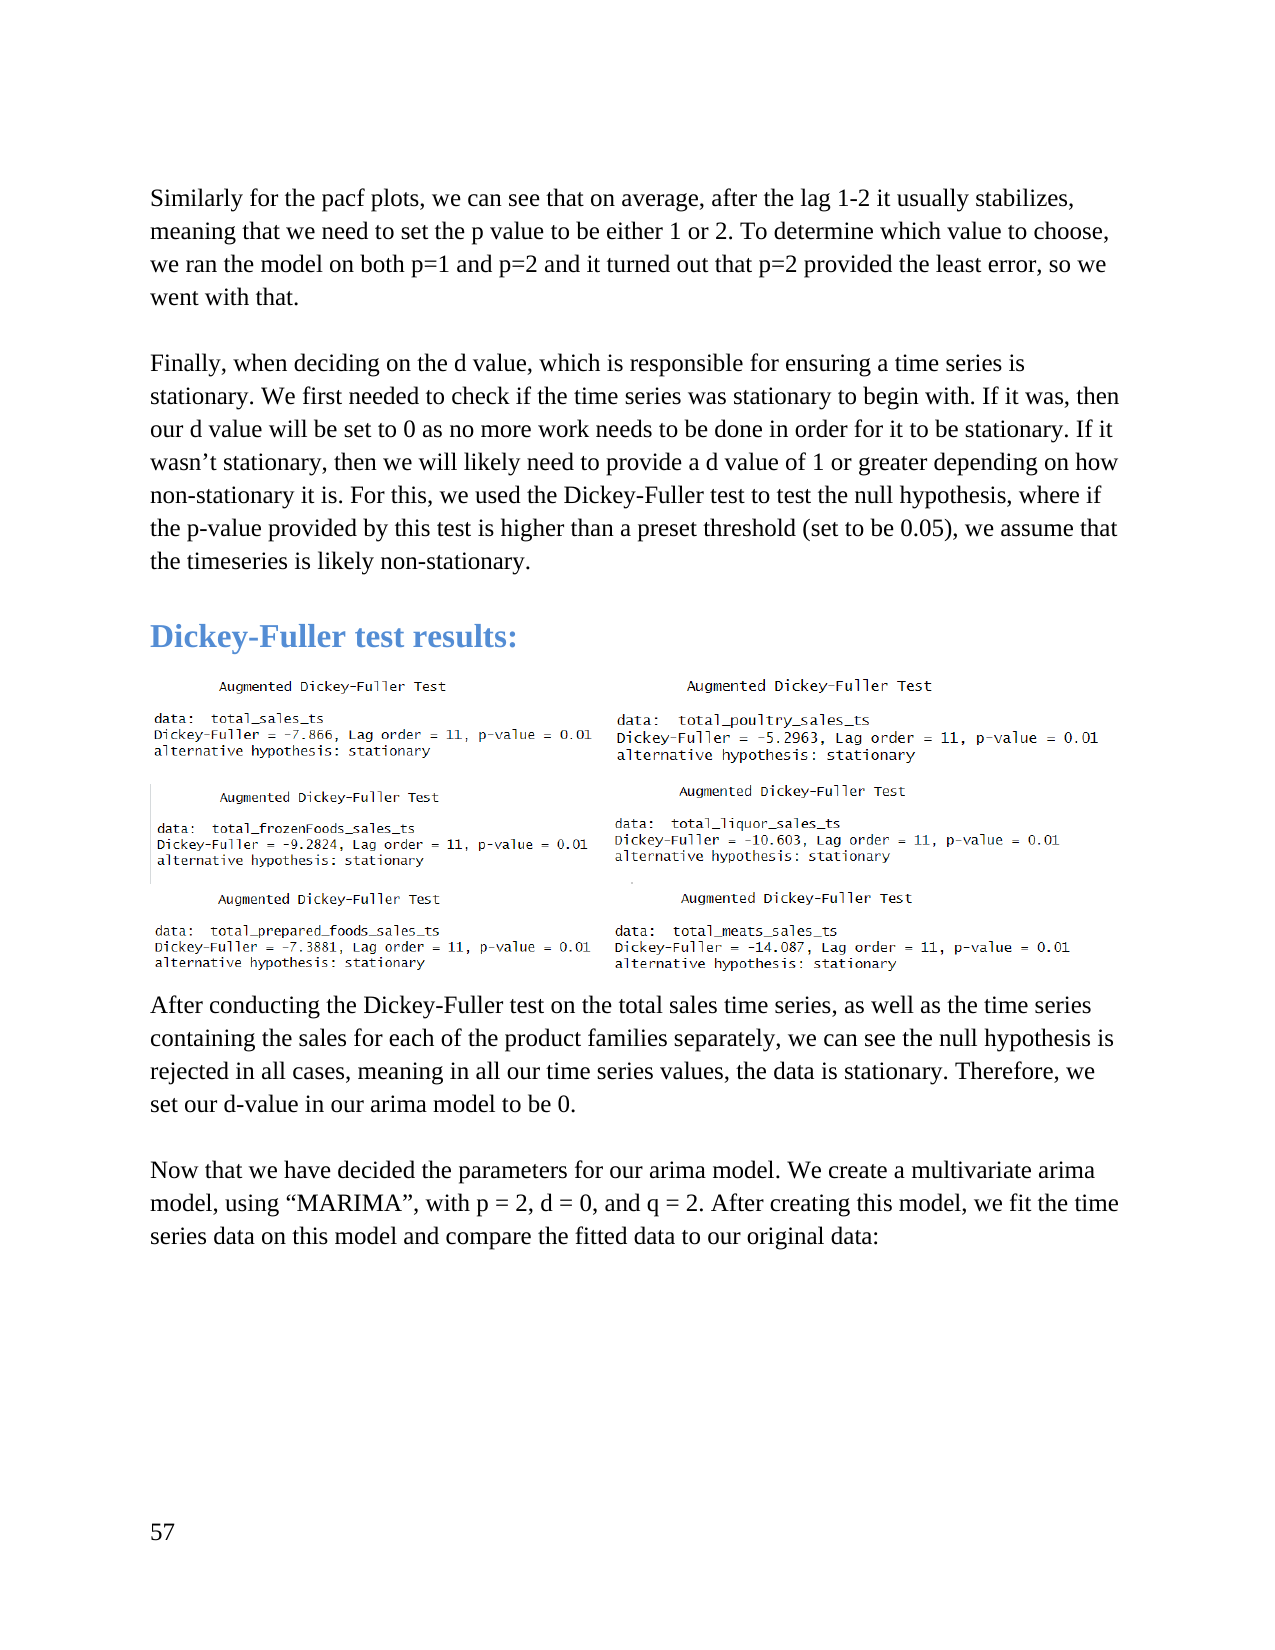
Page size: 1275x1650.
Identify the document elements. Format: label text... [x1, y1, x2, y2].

text Now that we have decided the parameters for our arima model. We create a multivariate arima model, using “MARIMA”, with p = 2, d = 0, and q = 2. After creating this model, we fit the time series data on this model and compare the fitted data to our original data: [150, 1155, 1125, 1250]
subtitle Dickey-Fuller test results: [150, 617, 1125, 655]
picture [150, 780, 1097, 884]
picture [150, 887, 1094, 986]
text After conducting the Dickey-Fuller test on the total sales time series, as well as the time series containing the sales for each of the product families separately, we can see the null hypothesis is rejected in all cases, meaning in all our time series values, the data is stationary. Therefore, we set our d-value in our arima model to be 0. [150, 990, 1125, 1118]
picture [150, 673, 1104, 776]
text Similarly for the pacf plots, we can see that on average, after the lag 1-2 it usually stabilizes, meaning that we need to set the p value to be either 1 or 2. To determine which value to choose, we ran the model on both p=1 and p=2 and it turned out that p=2 provided the least error, so we went with that. [150, 183, 1125, 311]
text Finally, when deciding on the d value, which is responsible for ensuring a time series is stationary. We first needed to check if the time series was stationary to begin with. If it was, then our d value will be set to 0 as no more work needs to be done in order for it to be stationary. If it wasn’t stationary, then we will likely need to provide a d value of 1 or greater depending on how non-stationary it is. For this, we used the Dickey-Fuller test to test the null hypothesis, where if the p-value provided by this test is higher than a preset threshold (set to be 0.05), we assume that the timeseries is likely non-stationary. [150, 348, 1125, 575]
